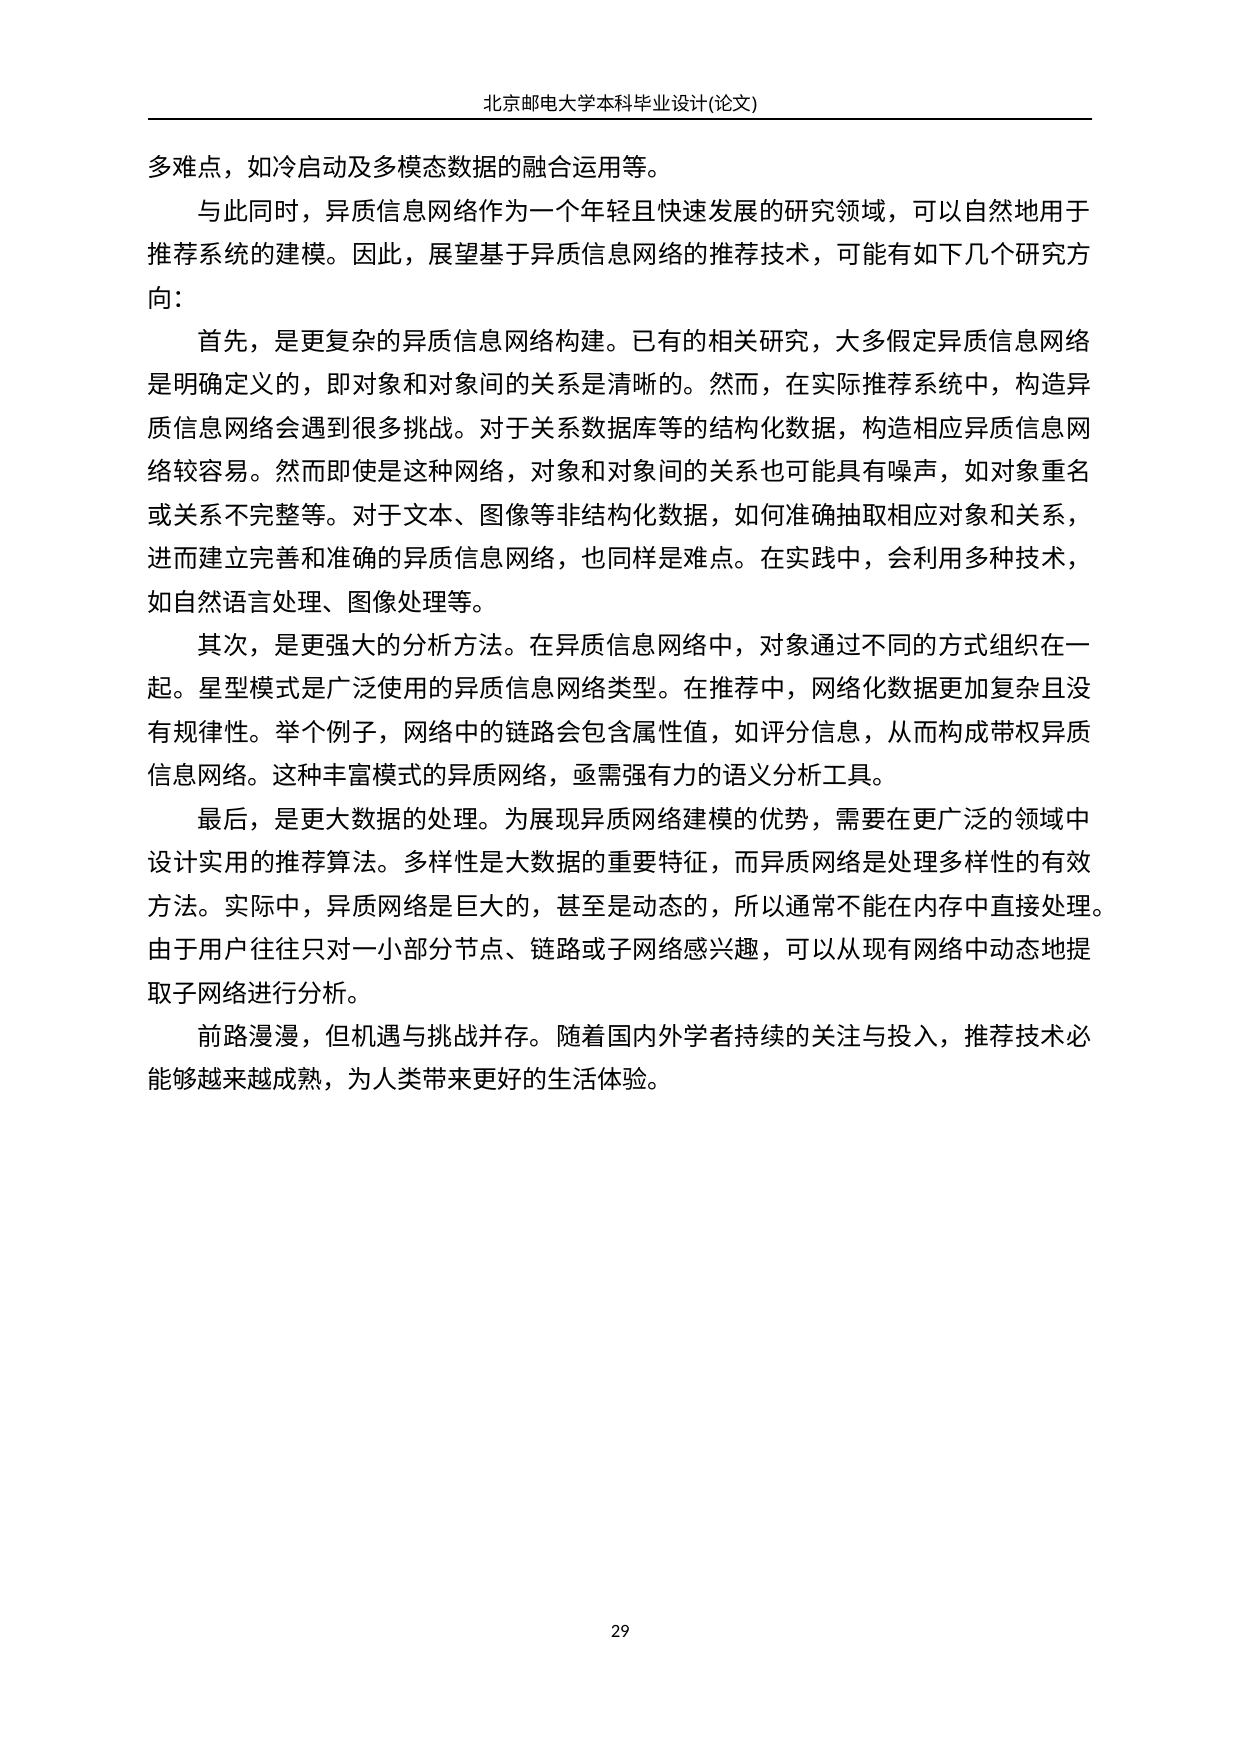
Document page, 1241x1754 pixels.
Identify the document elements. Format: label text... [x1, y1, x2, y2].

text 与此同时，异质信息网络作为一个年轻且快速发展的研究领域，可以自然地用于推荐系统的建模。因此，展望基于异质信息网络的推荐技术，可能有如下几个研究方向： [148, 191, 1092, 314]
text 其次，是更强大的分析方法。在异质信息网络中，对象通过不同的方式组织在一起。星型模式是广泛使用的异质信息网络类型。在推荐中，网络化数据更加复杂且没有规律性。举个例子，网络中的链路会包含属性值，如评分信息，从而构成带权异质信息网络。这种丰富模式的异质网络，亟需强有力的语义分析工具。 [148, 626, 1092, 792]
text 最后，是更大数据的处理。为展现异质网络建模的优势，需要在更广泛的领域中设计实用的推荐算法。多样性是大数据的重要特征，而异质网络是处理多样性的有效方法。实际中，异质网络是巨大的，甚至是动态的，所以通常不能在内存中直接处理。由于用户往往只对一小部分节点、链路或子网络感兴趣，可以从现有网络中动态地提取子网络进行分析。 [148, 799, 1092, 1009]
text 首先，是更复杂的异质信息网络构建。已有的相关研究，大多假定异质信息网络是明确定义的，即对象和对象间的关系是清晰的。然而，在实际推荐系统中，构造异质信息网络会遇到很多挑战。对于关系数据库等的结构化数据，构造相应异质信息网络较容易。然而即使是这种网络，对象和对象间的关系也可能具有噪声，如对象重名或关系不完整等。对于文本、图像等非结构化数据，如何准确抽取相应对象和关系，进而建立完善和准确的异质信息网络，也同样是难点。在实践中，会利用多种技术，如自然语言处理、图像处理等。 [148, 321, 1092, 618]
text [148, 148, 1092, 184]
text 前路漫漫，但机遇与挑战并存。随着国内外学者持续的关注与投入，推荐技术必能够越来越成熟，为人类带来更好的生活体验。 [148, 1016, 1092, 1096]
